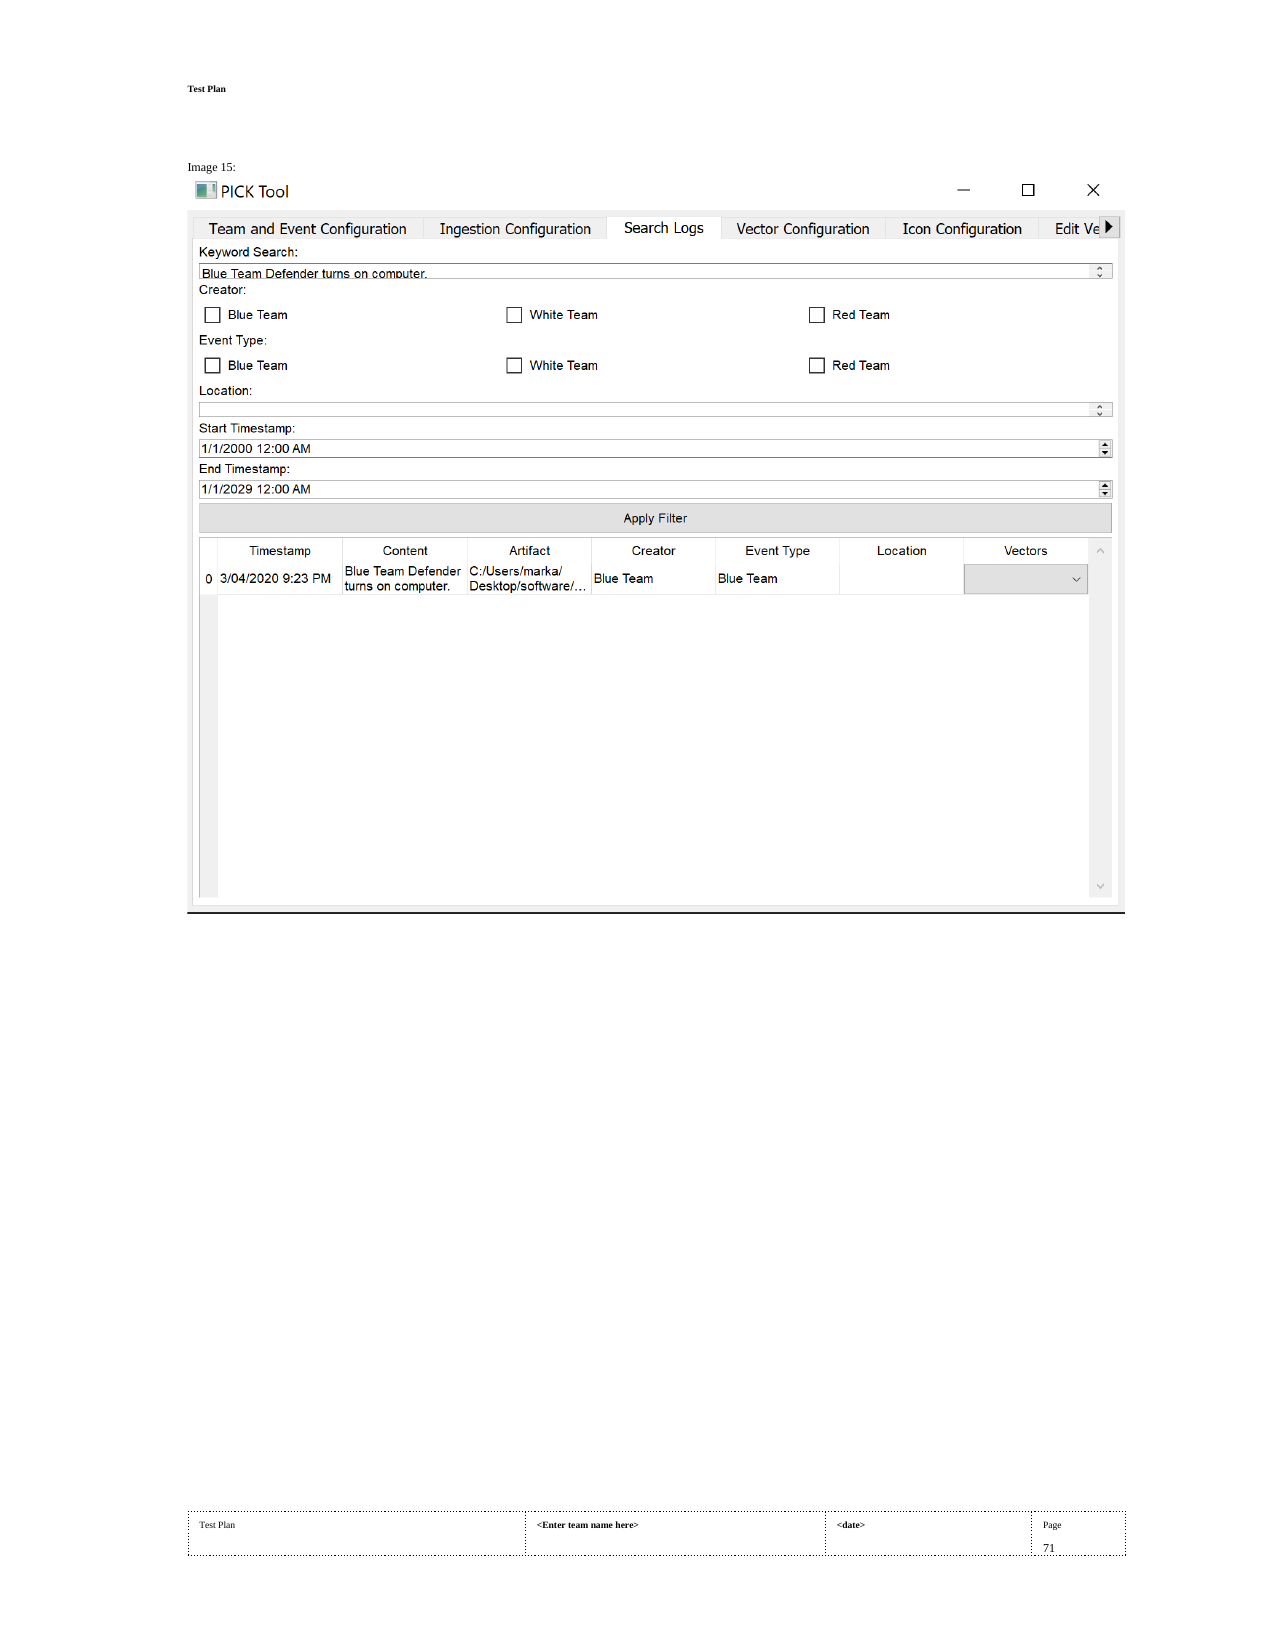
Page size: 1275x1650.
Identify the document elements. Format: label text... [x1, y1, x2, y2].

text Image 15: [187, 150, 1125, 174]
picture [187, 174, 1125, 914]
